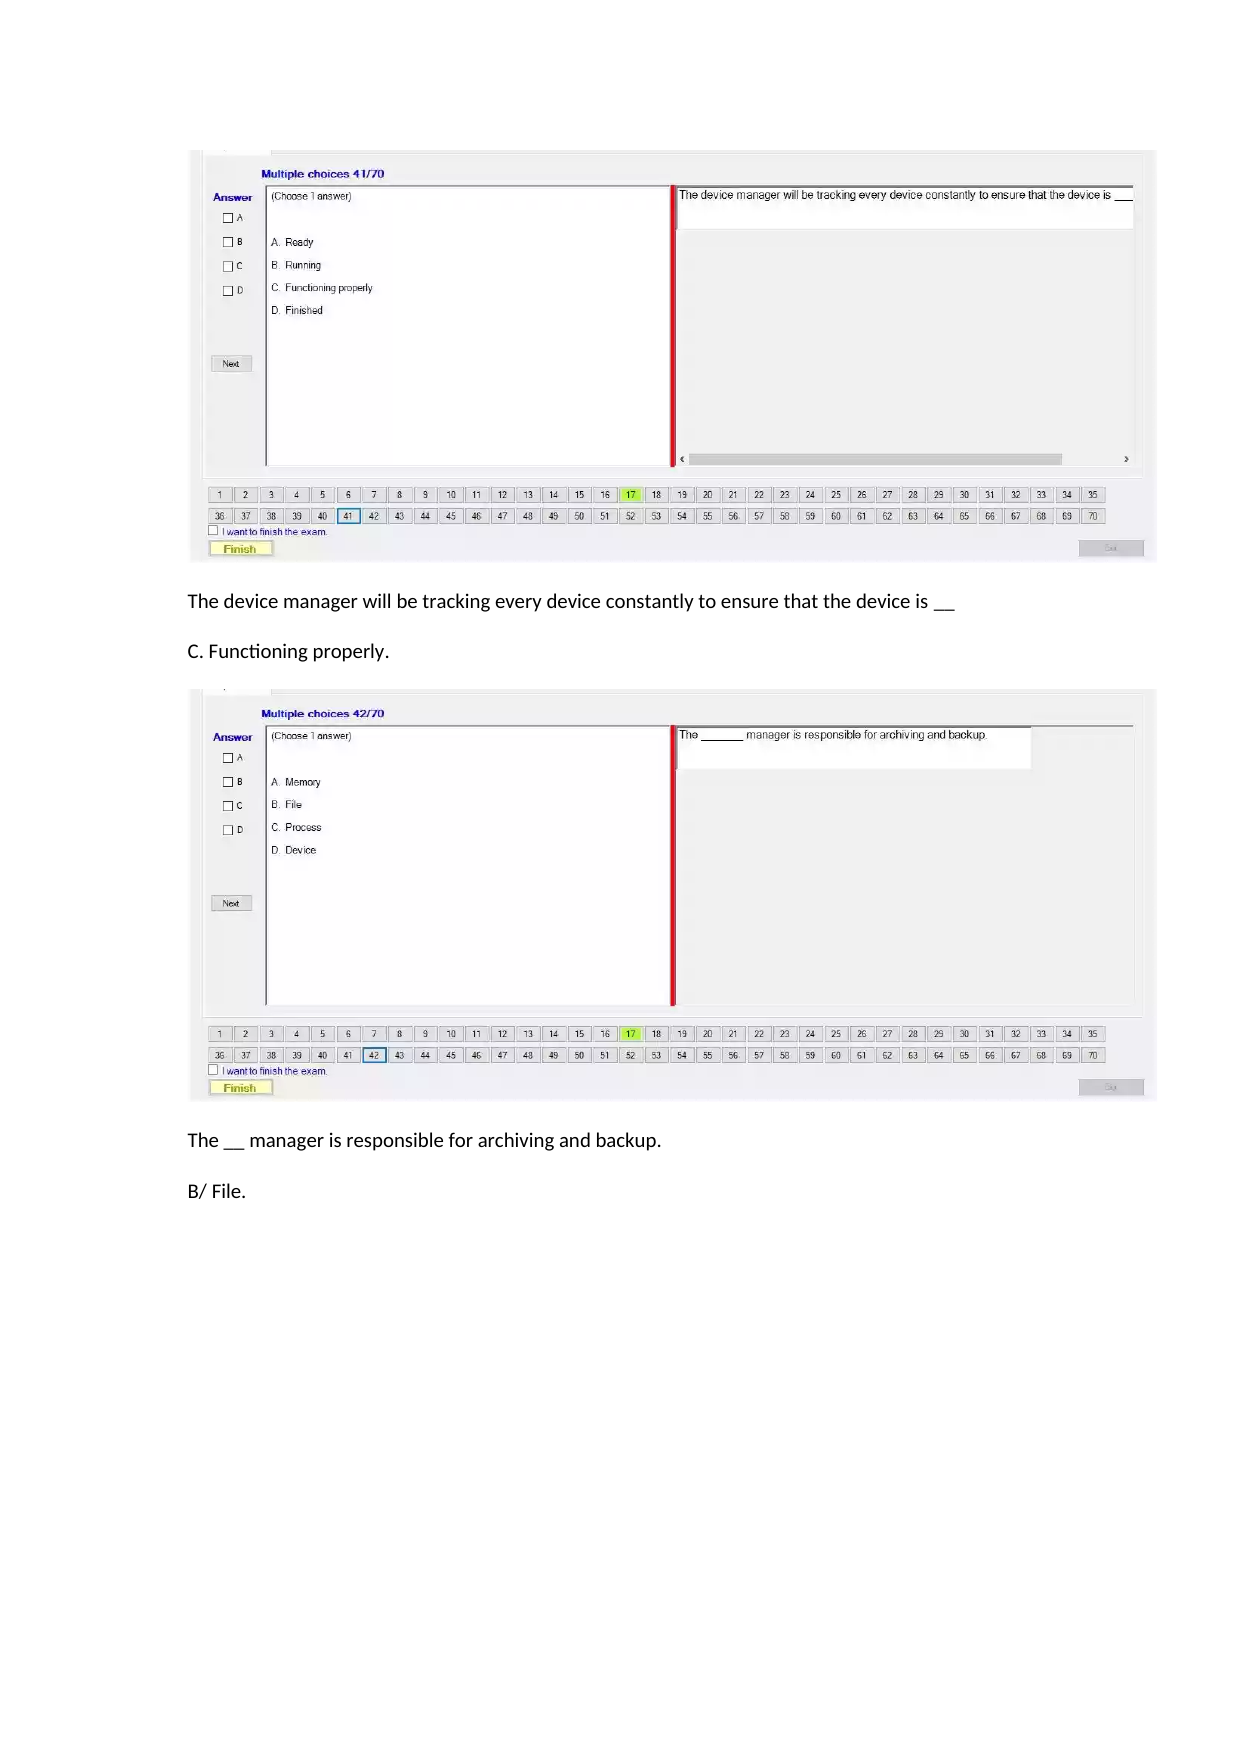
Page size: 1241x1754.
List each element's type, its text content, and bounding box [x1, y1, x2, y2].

text C. Functioning properly. [187, 639, 1053, 664]
text The __ manager is responsible for archiving and backup. [187, 1127, 1053, 1153]
picture [187, 689, 1158, 1102]
picture [187, 150, 1158, 563]
text B/ File. [187, 1178, 1053, 1204]
text The device manager will be tracking every device constantly to ensure that the device is __ [187, 588, 1053, 613]
